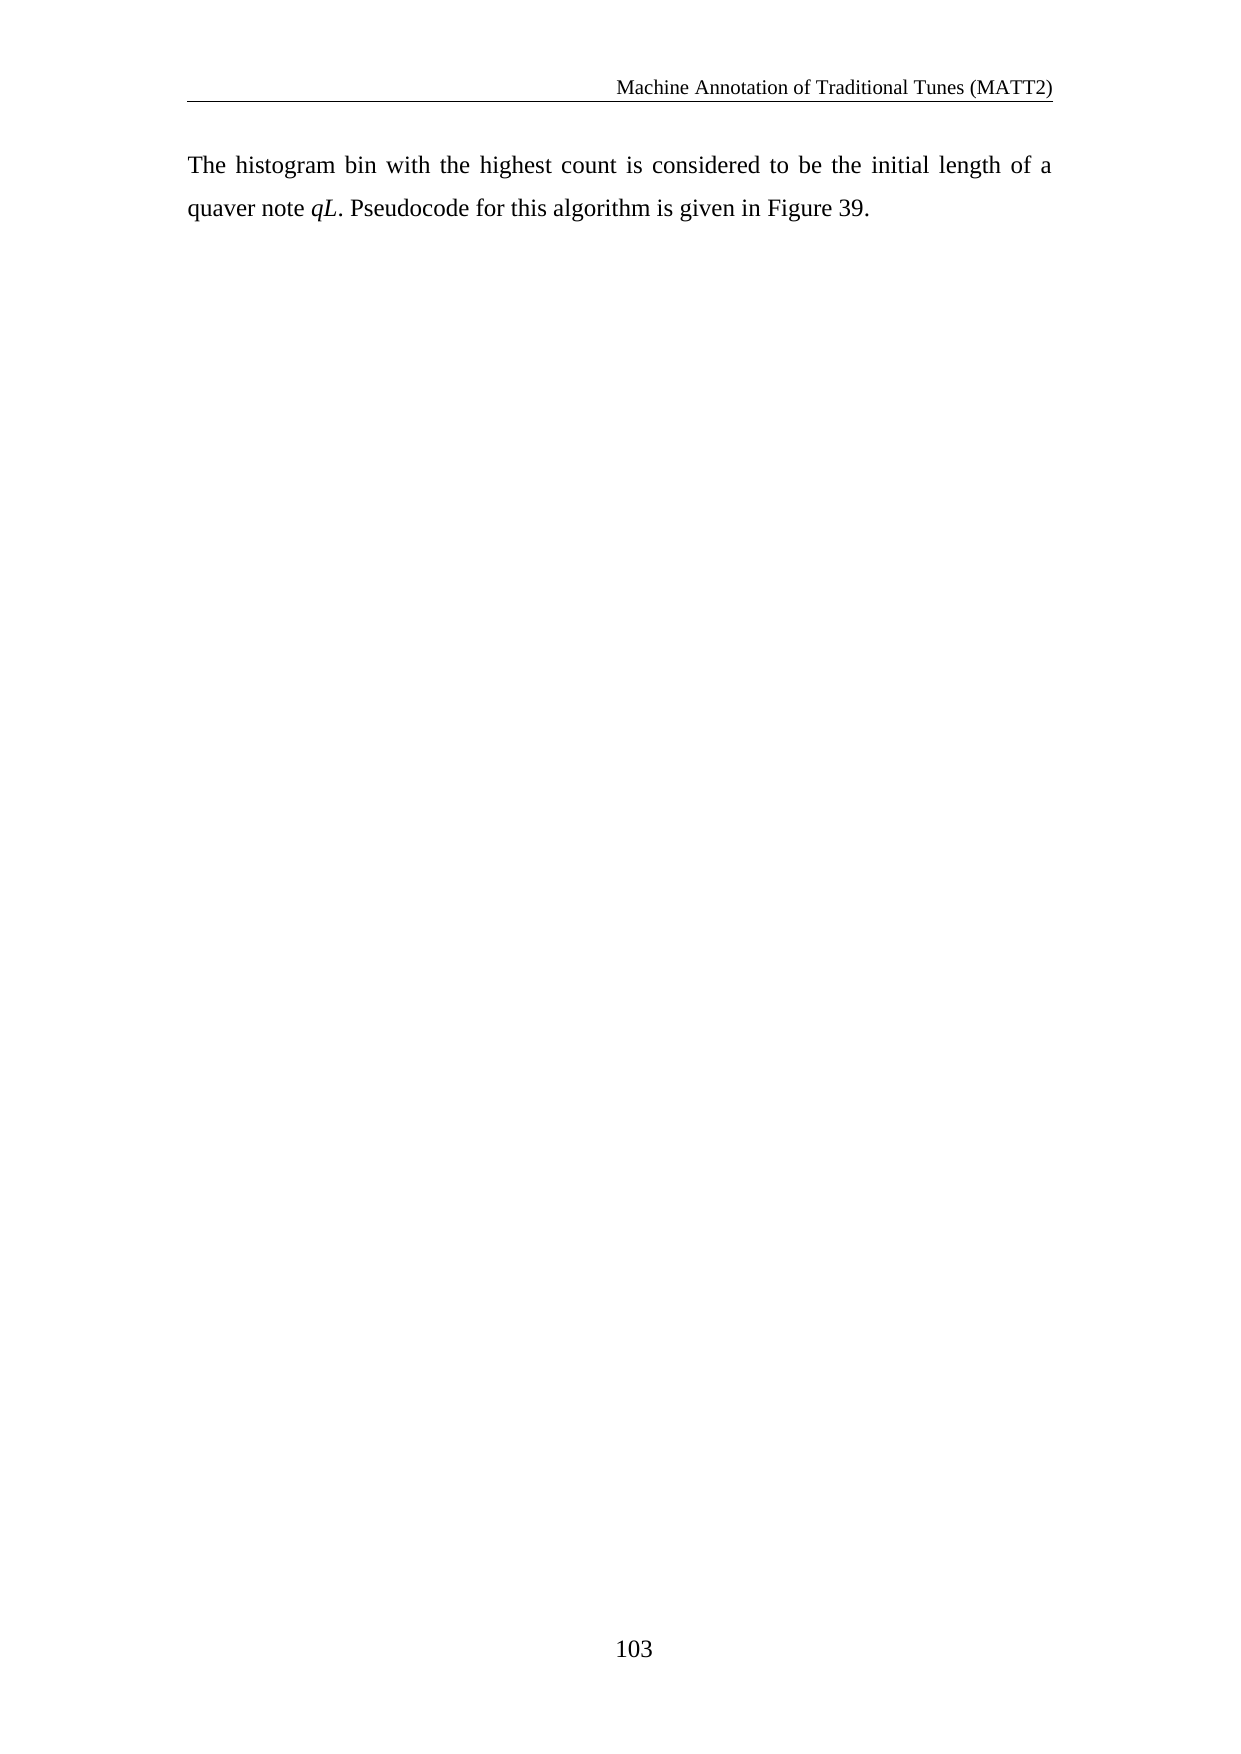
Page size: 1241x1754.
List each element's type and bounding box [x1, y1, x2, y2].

text [187, 150, 1053, 222]
